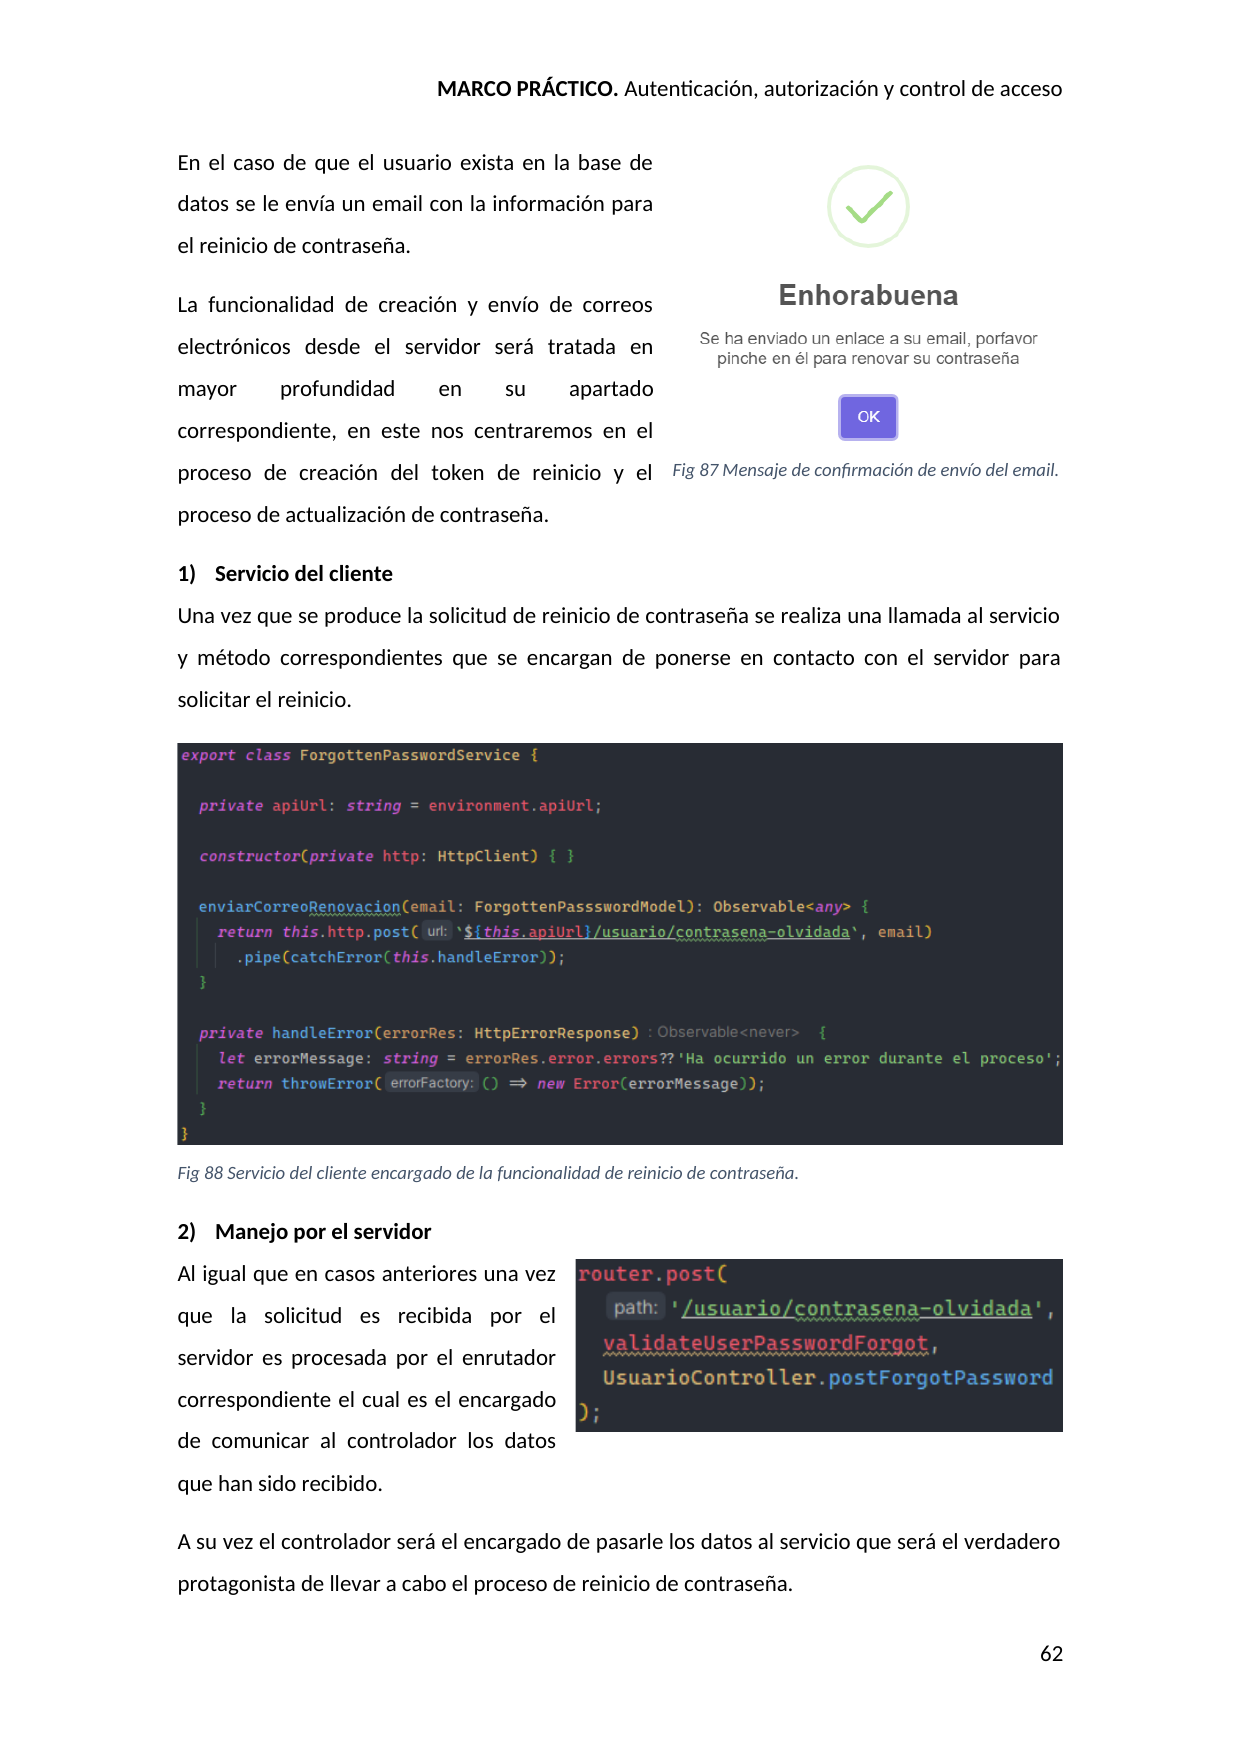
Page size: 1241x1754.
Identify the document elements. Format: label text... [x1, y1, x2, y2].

text A su vez el controlador será el encargado de pasarle los datos al servicio que será el verdadero protagonista de llevar a cabo el proceso de reinicio de contraseña. [177, 1527, 1063, 1597]
list Manejo por el servidor [177, 1217, 1063, 1245]
text Una vez que se produce la solicitud de reinicio de contraseña se realiza una llamada al servicio y método correspondientes que se encargan de ponerse en contacto con el servidor para solicitar el reinicio. [177, 601, 1063, 713]
picture [672, 147, 1063, 450]
text La funcionalidad de creación y envío de correos electrónicos desde el servidor será tratada en mayor profundidad en su apartado correspondiente, en este nos centraremos en el proceso de creación del token de reinicio y el proceso de actualización de contraseña. [177, 290, 1063, 528]
text Fig 88 Servicio del cliente encargado de la funcionalidad de reinicio de contraseña. [177, 1162, 1063, 1184]
list Servicio del cliente [177, 559, 1063, 587]
picture [177, 743, 1063, 1145]
picture [575, 1259, 1063, 1432]
text En el caso de que el usuario exista en la base de datos se le envía un email con la información para el reinicio de contraseña. [177, 148, 672, 259]
